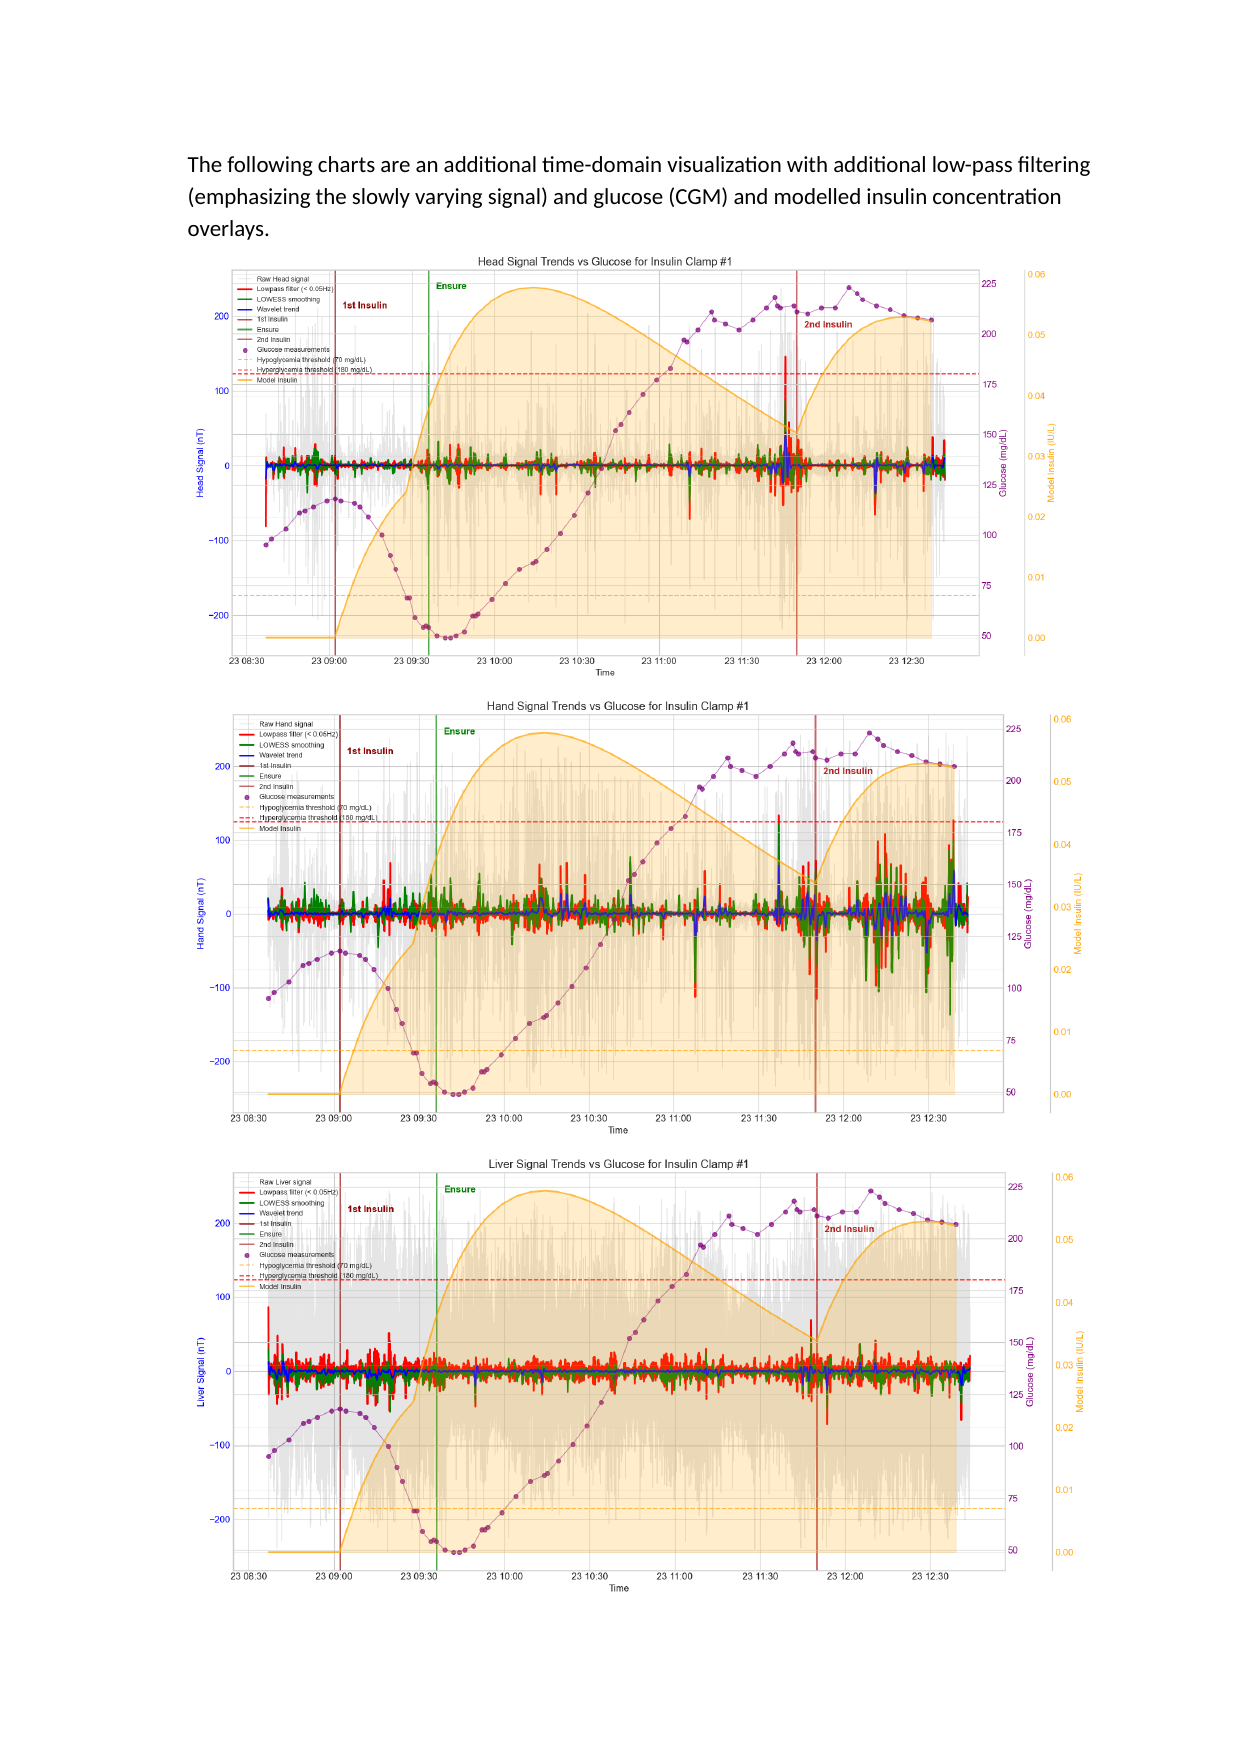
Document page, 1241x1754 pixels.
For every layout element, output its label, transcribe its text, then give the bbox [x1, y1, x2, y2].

picture [187, 691, 1093, 1145]
picture [187, 1149, 1095, 1603]
picture [187, 247, 1066, 687]
